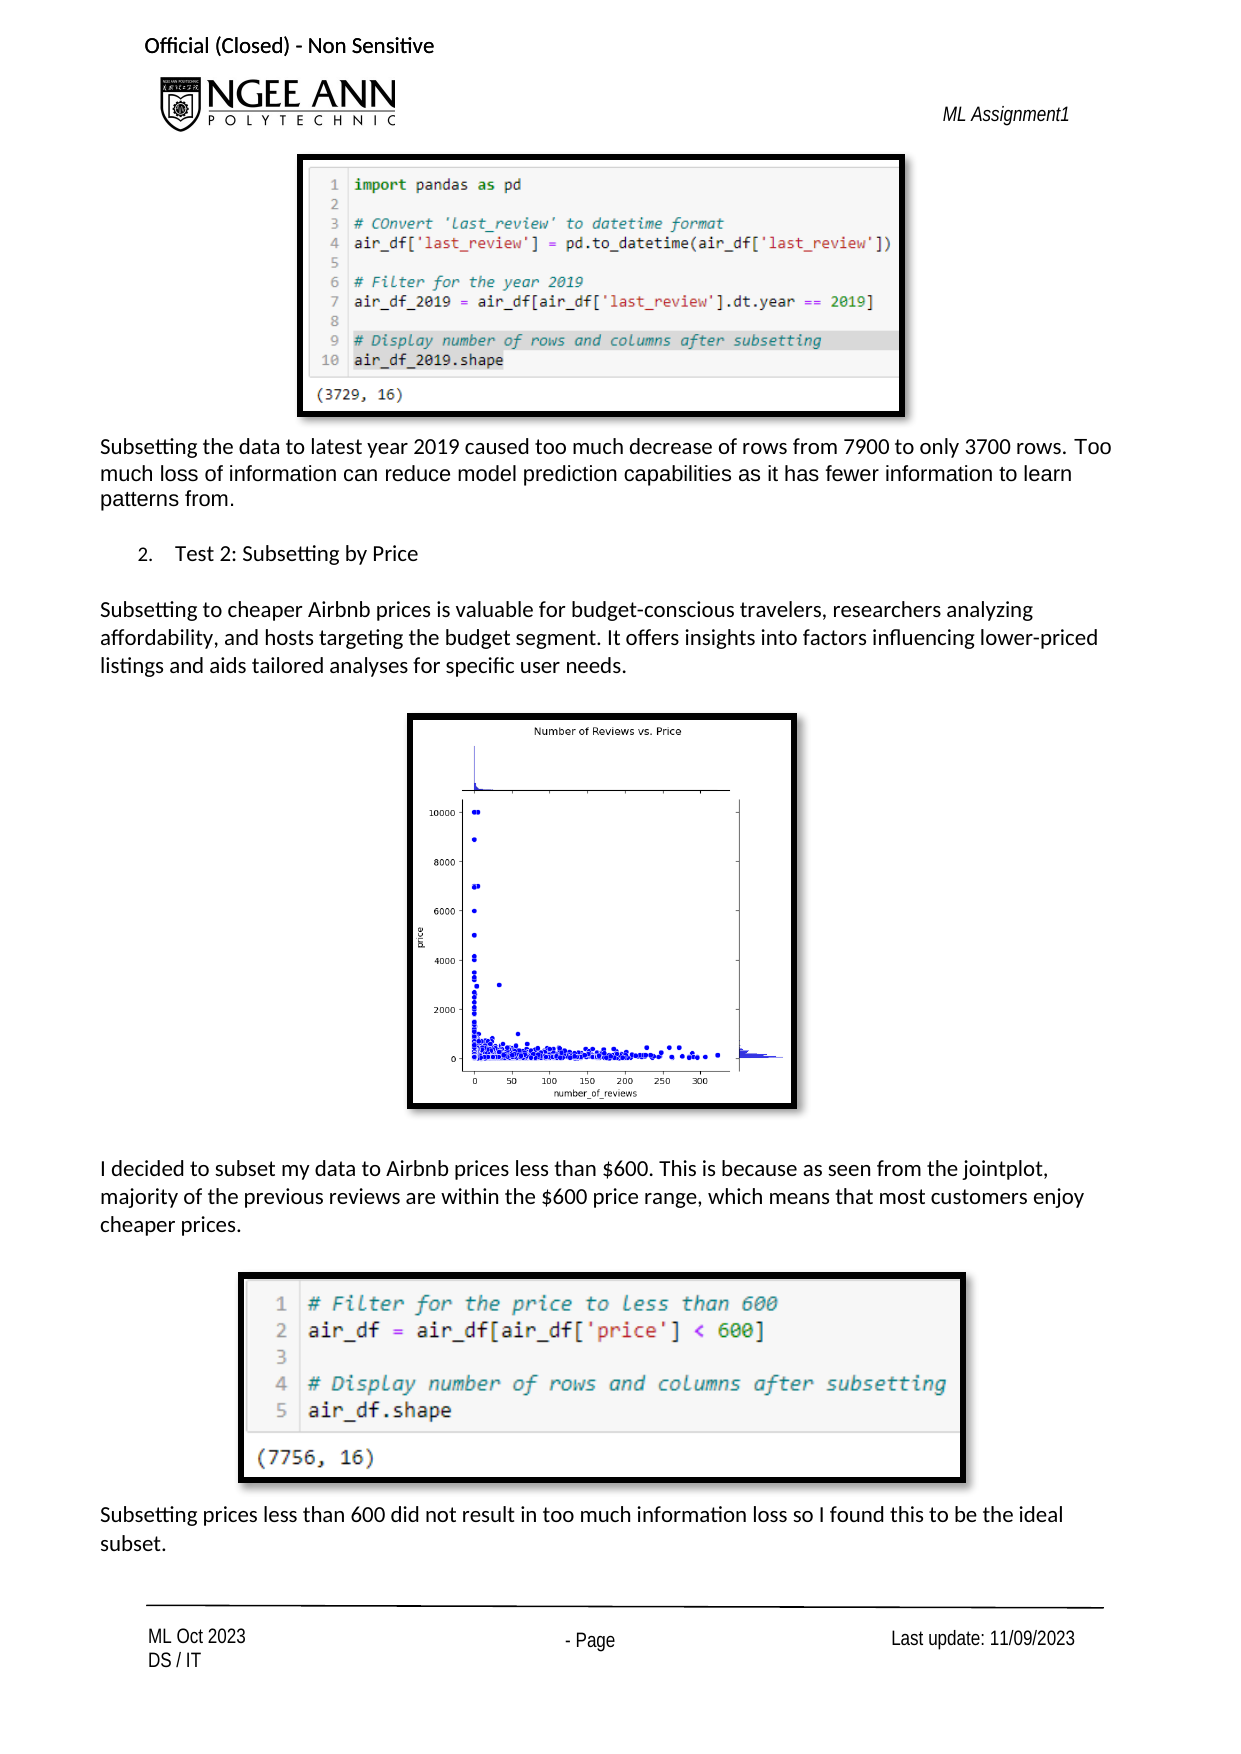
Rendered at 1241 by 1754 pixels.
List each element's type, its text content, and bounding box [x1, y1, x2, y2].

text Subsetting to cheaper Airbnb prices is valuable for budget-conscious travelers, researchers analyzing affordability, and hosts targeting the budget segment. It offers insights into factors influencing lower-priced listings and aids tailored analyses for specific user needs. [100, 595, 1113, 679]
picture [244, 1279, 960, 1477]
list Test 2: Subsetting by Price [137, 539, 1113, 567]
text Subsetting the data to latest year 2019 caused too much decrease of rows from 7900 to only 3700 rows. Too much loss of information can reduce model prediction capabilities as it has fewer information to learn patterns from. [100, 432, 1113, 511]
picture [413, 720, 791, 1103]
text I decided to subset my data to Airbnb prices less than $600. This is because as seen from the jointplot, majority of the previous reviews are within the $600 price range, which means that most customers enjoy cheaper prices. [100, 1154, 1113, 1238]
picture [303, 160, 899, 411]
picture [160, 77, 395, 132]
text Subsetting prices less than 600 did not result in too much information loss so I found this to be the ideal subset. [100, 1501, 1113, 1557]
